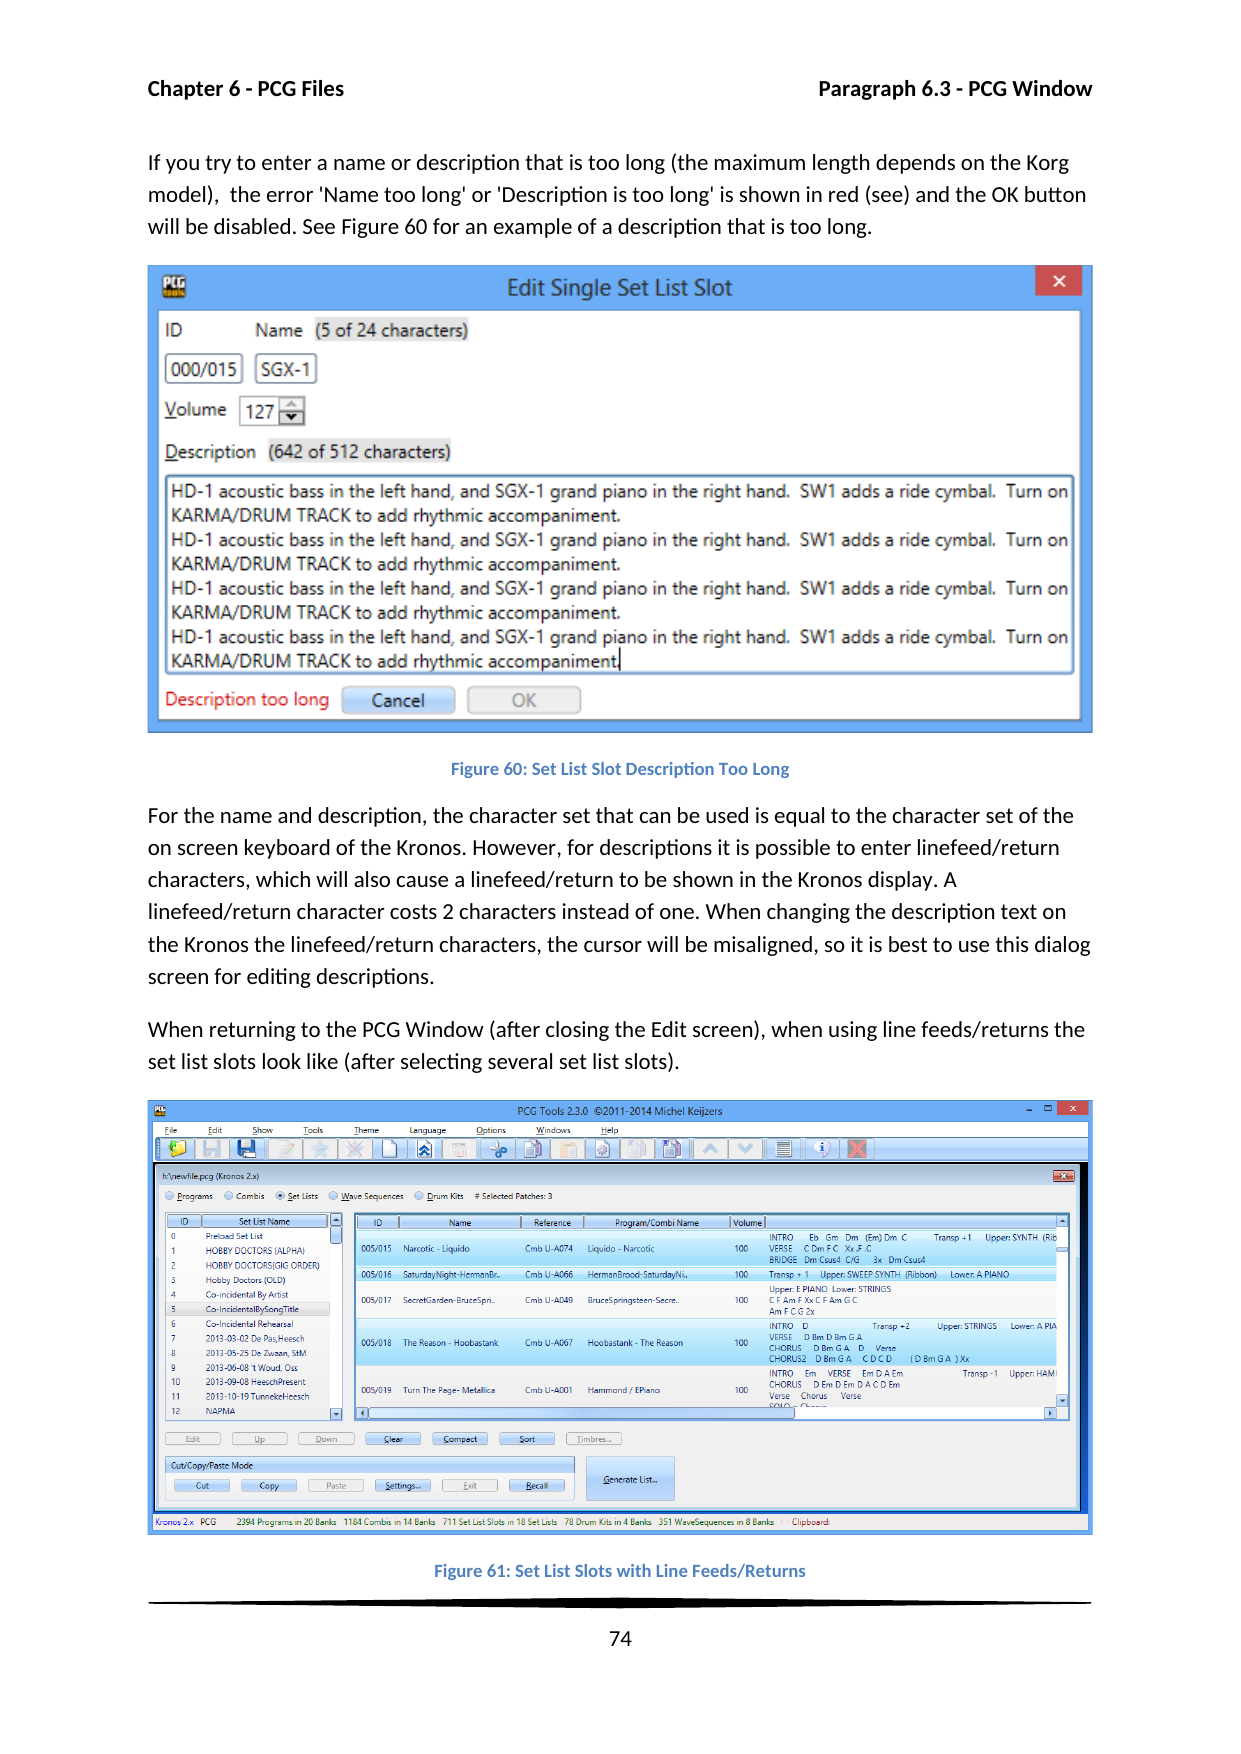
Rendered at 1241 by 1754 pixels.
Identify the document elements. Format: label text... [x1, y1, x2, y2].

text When returning to the PCG Window (after closing the Edit screen), when using line feeds/returns the set list slots look like (after selecting several set list slots). [148, 1015, 1093, 1075]
picture [147, 265, 1093, 733]
picture [147, 1100, 1093, 1535]
text For the name and description, the character set that can be used is equal to the character set of the on screen keyboard of the Kronos. However, for descriptions it is possible to enter linefeed/return characters, which will also cause a linefeed/return to be shown in the Kronos display. A linefeed/return character costs 2 characters instead of one. When changing the description text on the Kronos the linefeed/return characters, the cursor will be misaligned, so it is best to use this dialog screen for editing descriptions. [148, 801, 1093, 990]
